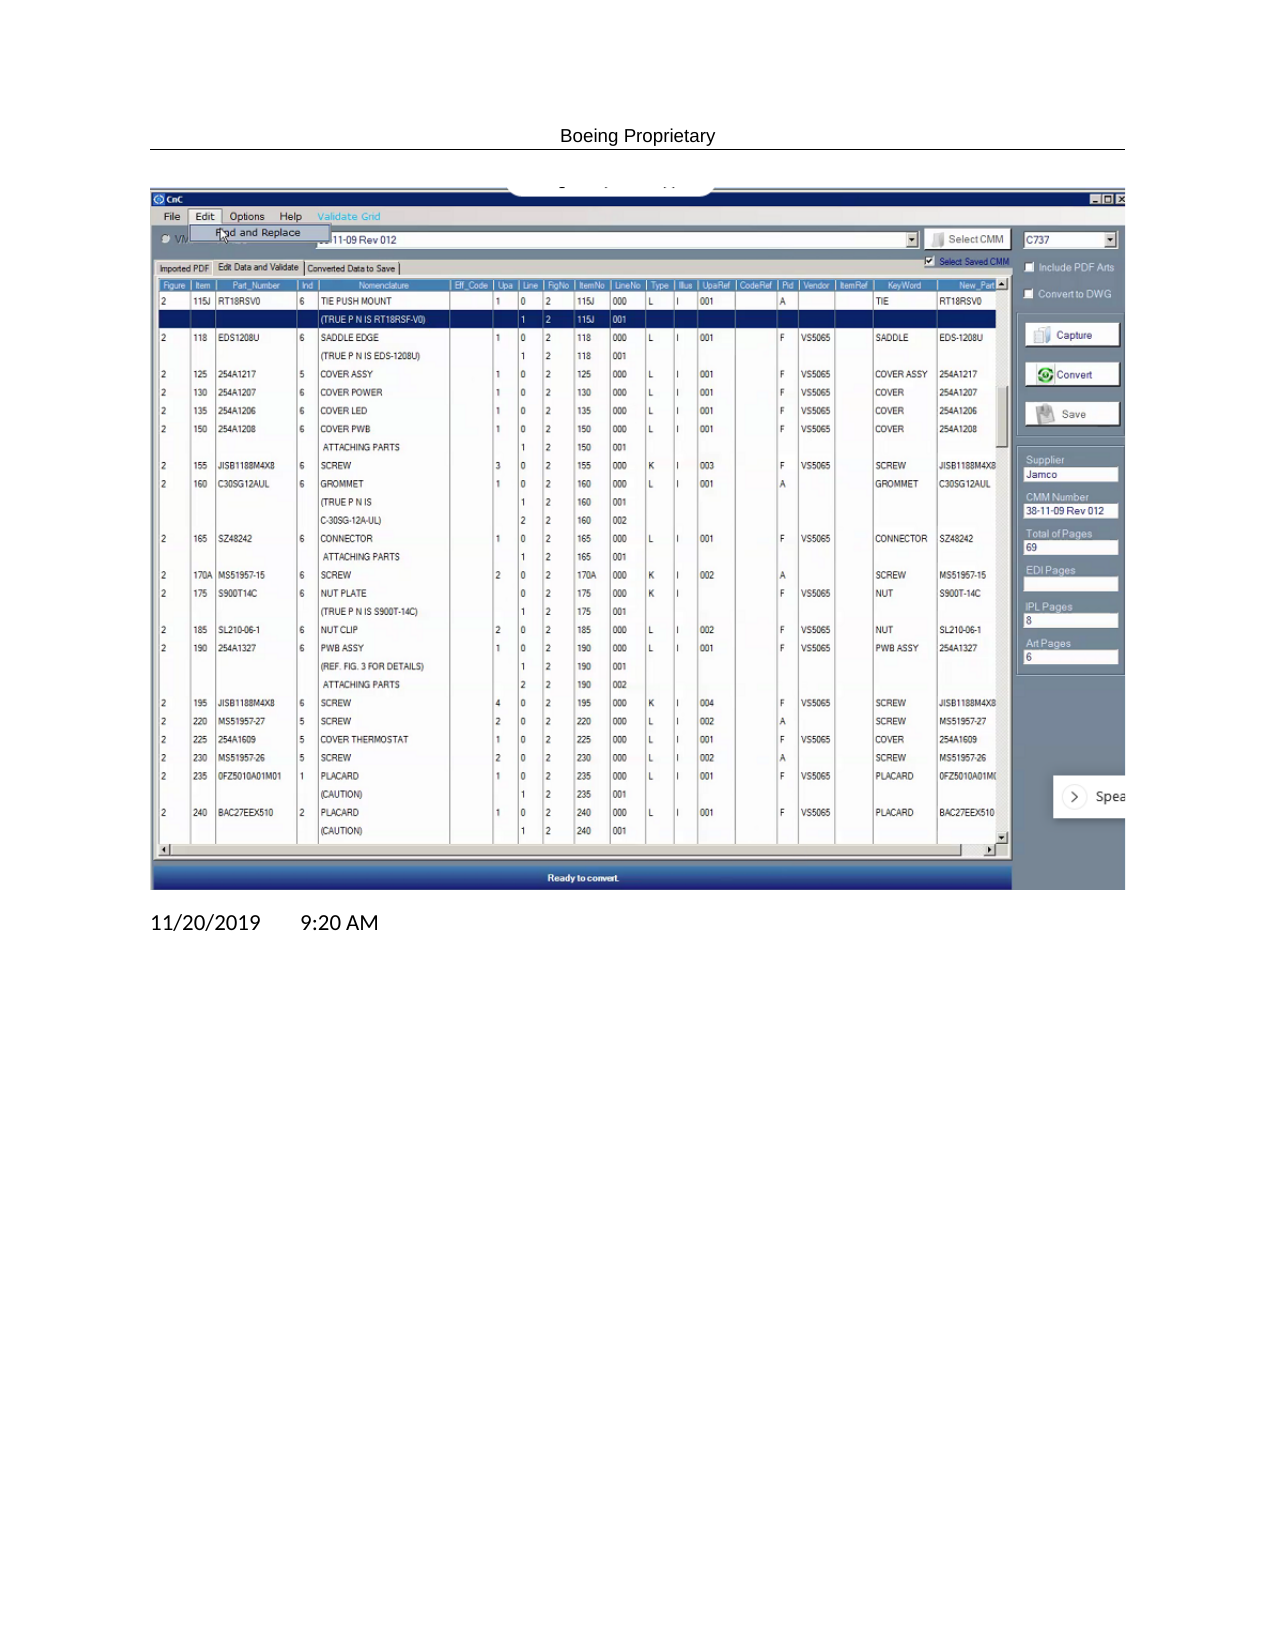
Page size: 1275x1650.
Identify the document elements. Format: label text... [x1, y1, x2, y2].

picture [150, 187, 1125, 890]
text 11/20/2019 9:20 AM [150, 908, 1125, 936]
